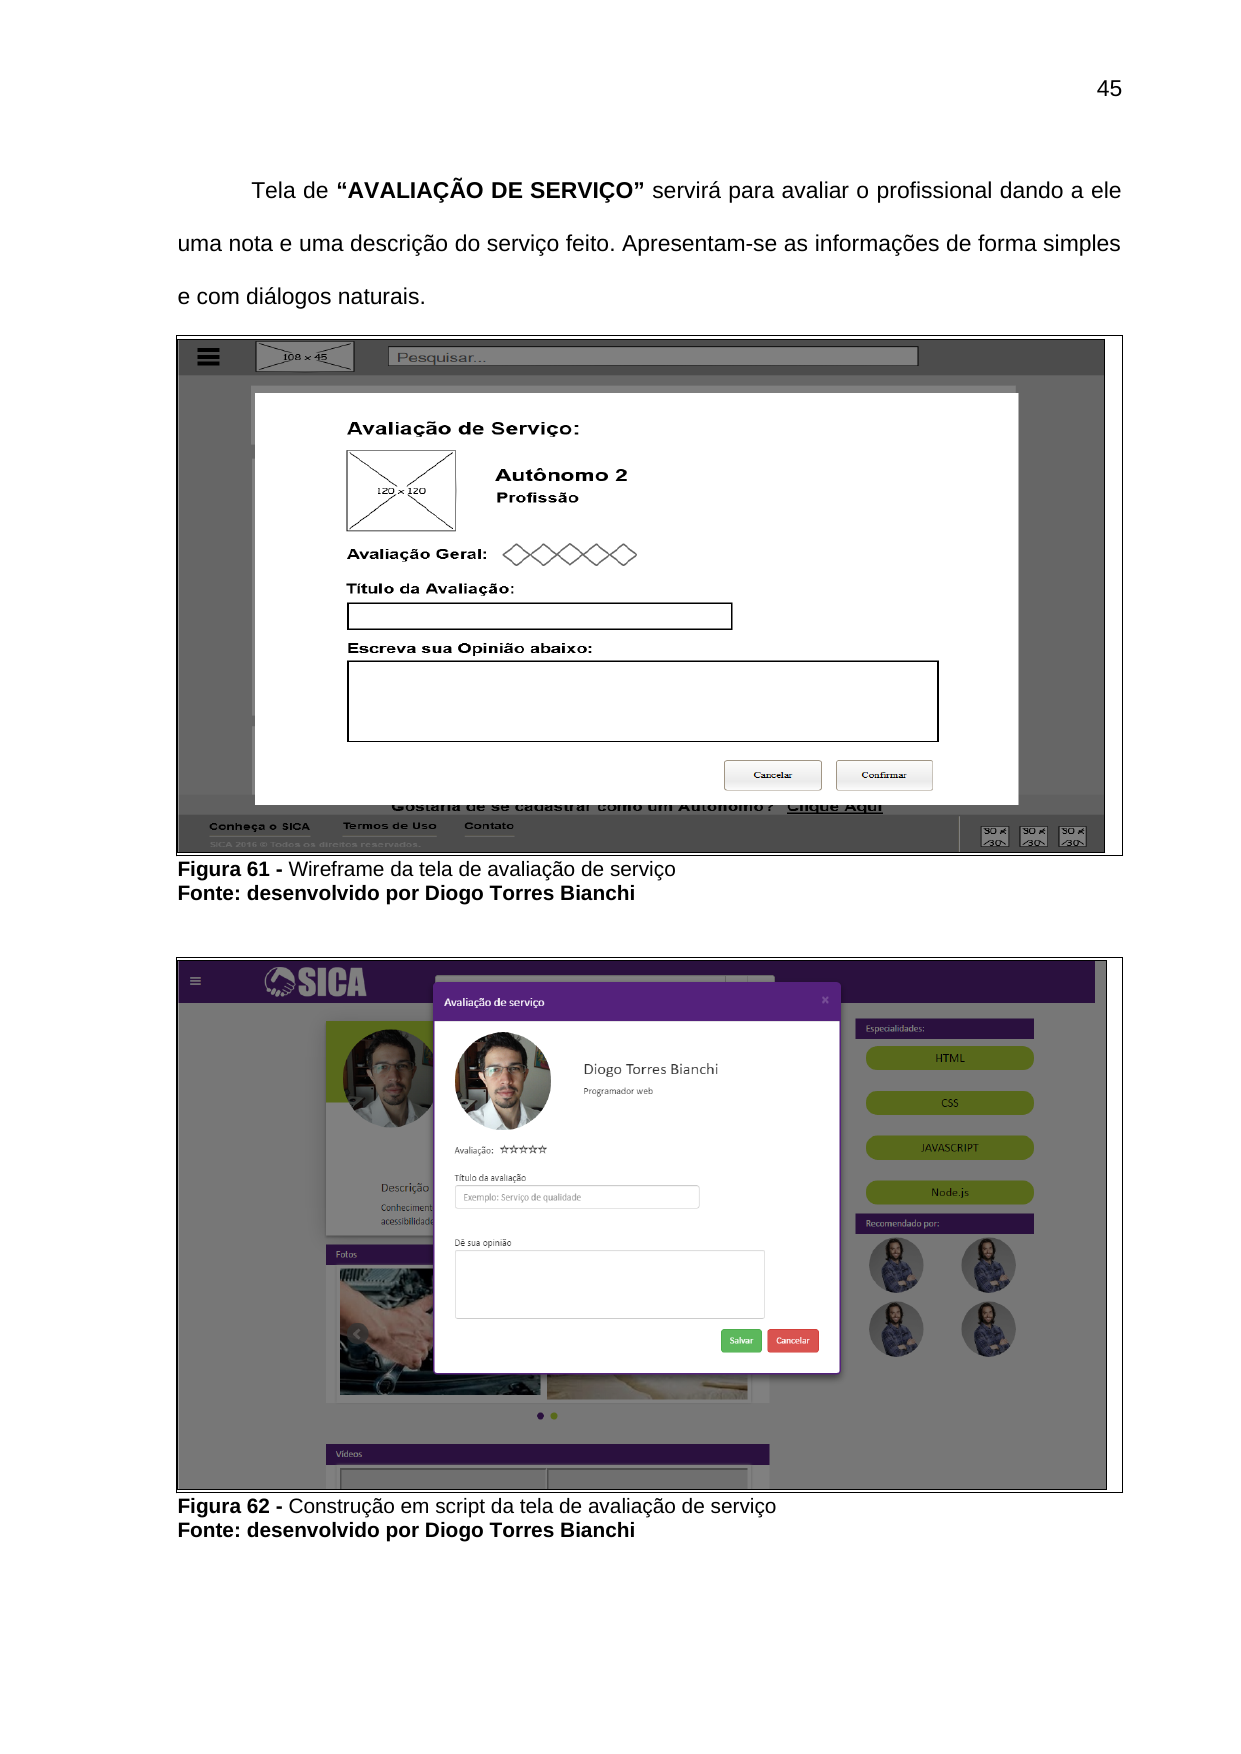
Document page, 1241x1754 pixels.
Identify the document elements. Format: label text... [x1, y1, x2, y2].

text Fonte: desenvolvido por Diogo Torres Bianchi [177, 880, 1122, 904]
picture [178, 340, 1104, 852]
picture [178, 961, 1106, 1489]
text Fonte: desenvolvido por Diogo Torres Bianchi [177, 1517, 1122, 1541]
text Figura 61 - Wireframe da tela de avaliação de serviço [177, 856, 1122, 880]
text Figura 62 - Construção em script da tela de avaliação de serviço [177, 1493, 1122, 1517]
text Tela de “AVALIAÇÃO DE SERVIÇO” servirá para avaliar o profissional dando a ele uma nota e uma descrição do serviço feito. Apresentam-se as informações de forma simples e com diálogos naturais. [177, 177, 1122, 309]
